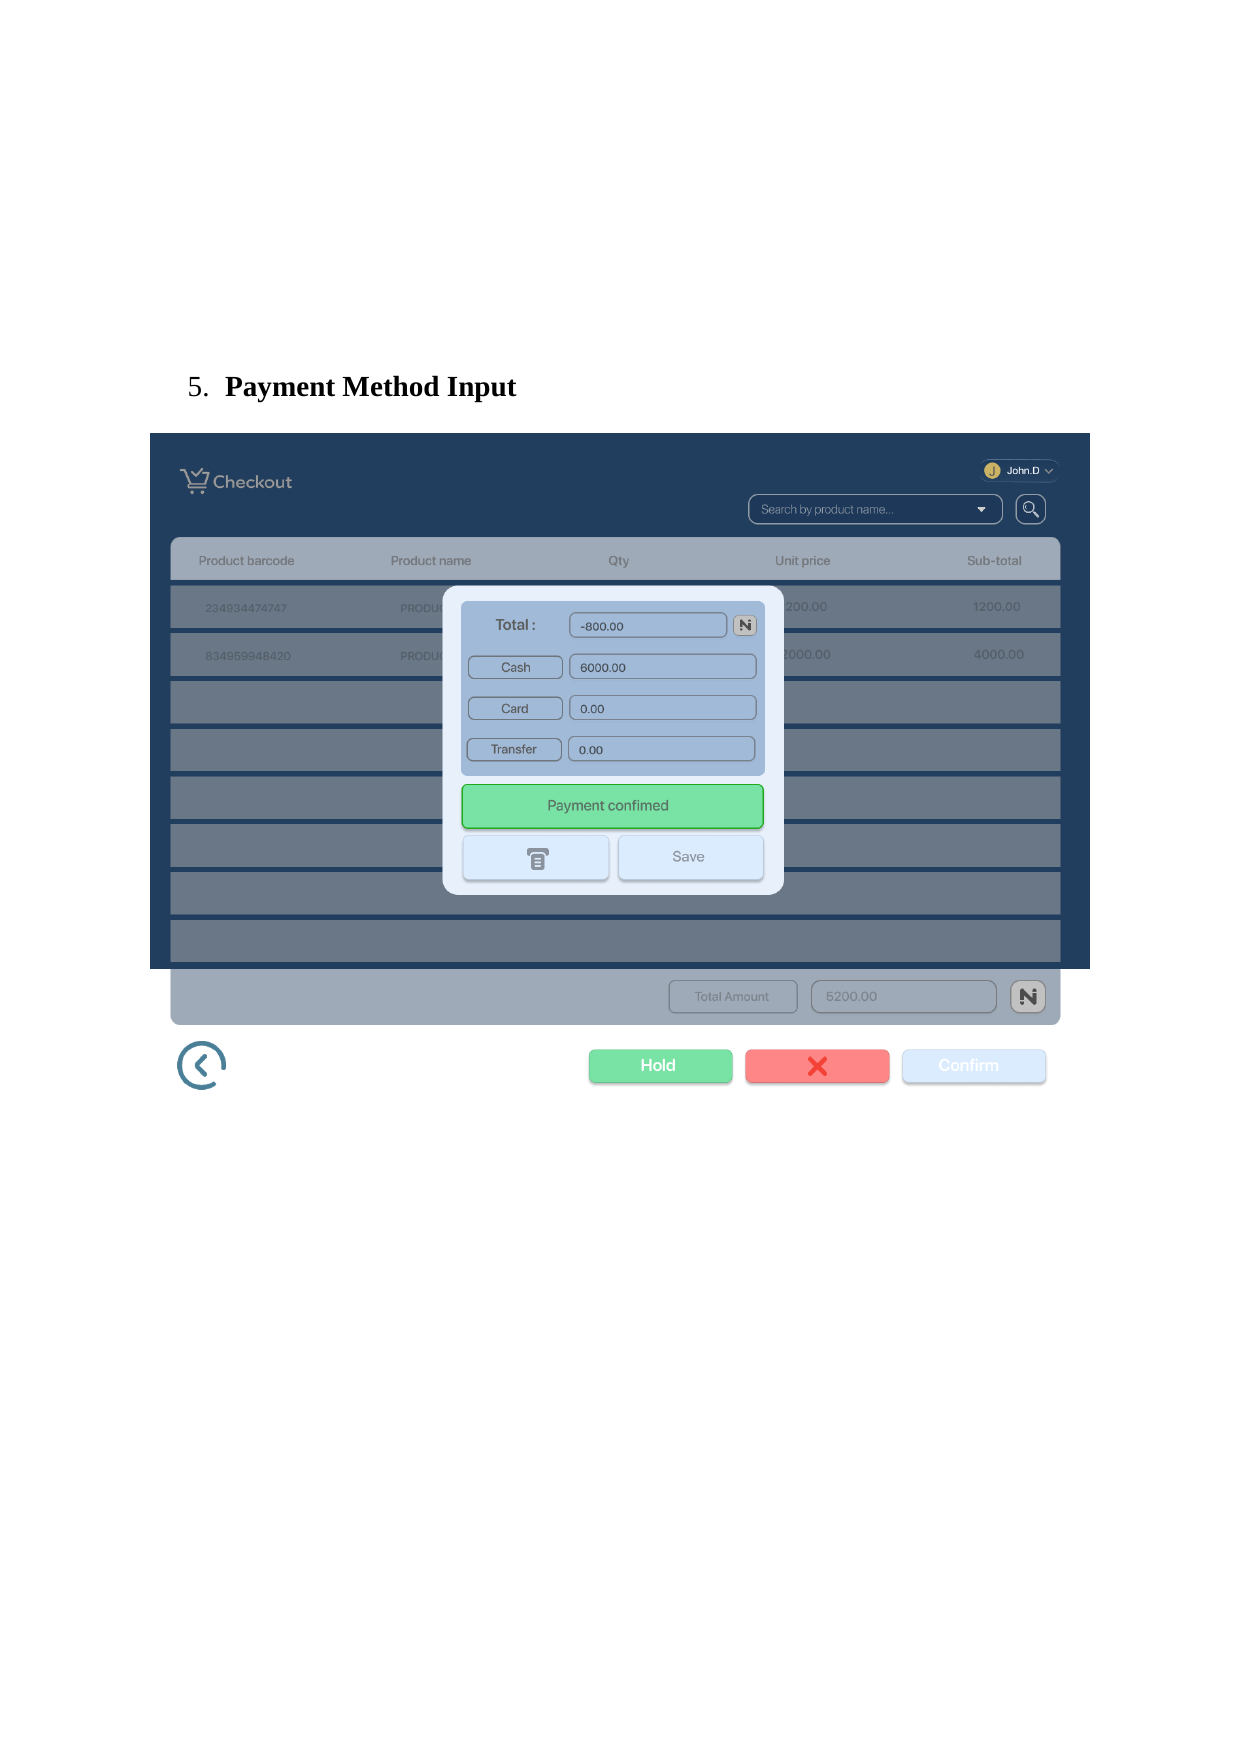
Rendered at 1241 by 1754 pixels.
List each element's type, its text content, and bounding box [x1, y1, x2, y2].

list Payment Method Input [187, 369, 1090, 403]
picture [150, 433, 1090, 1102]
